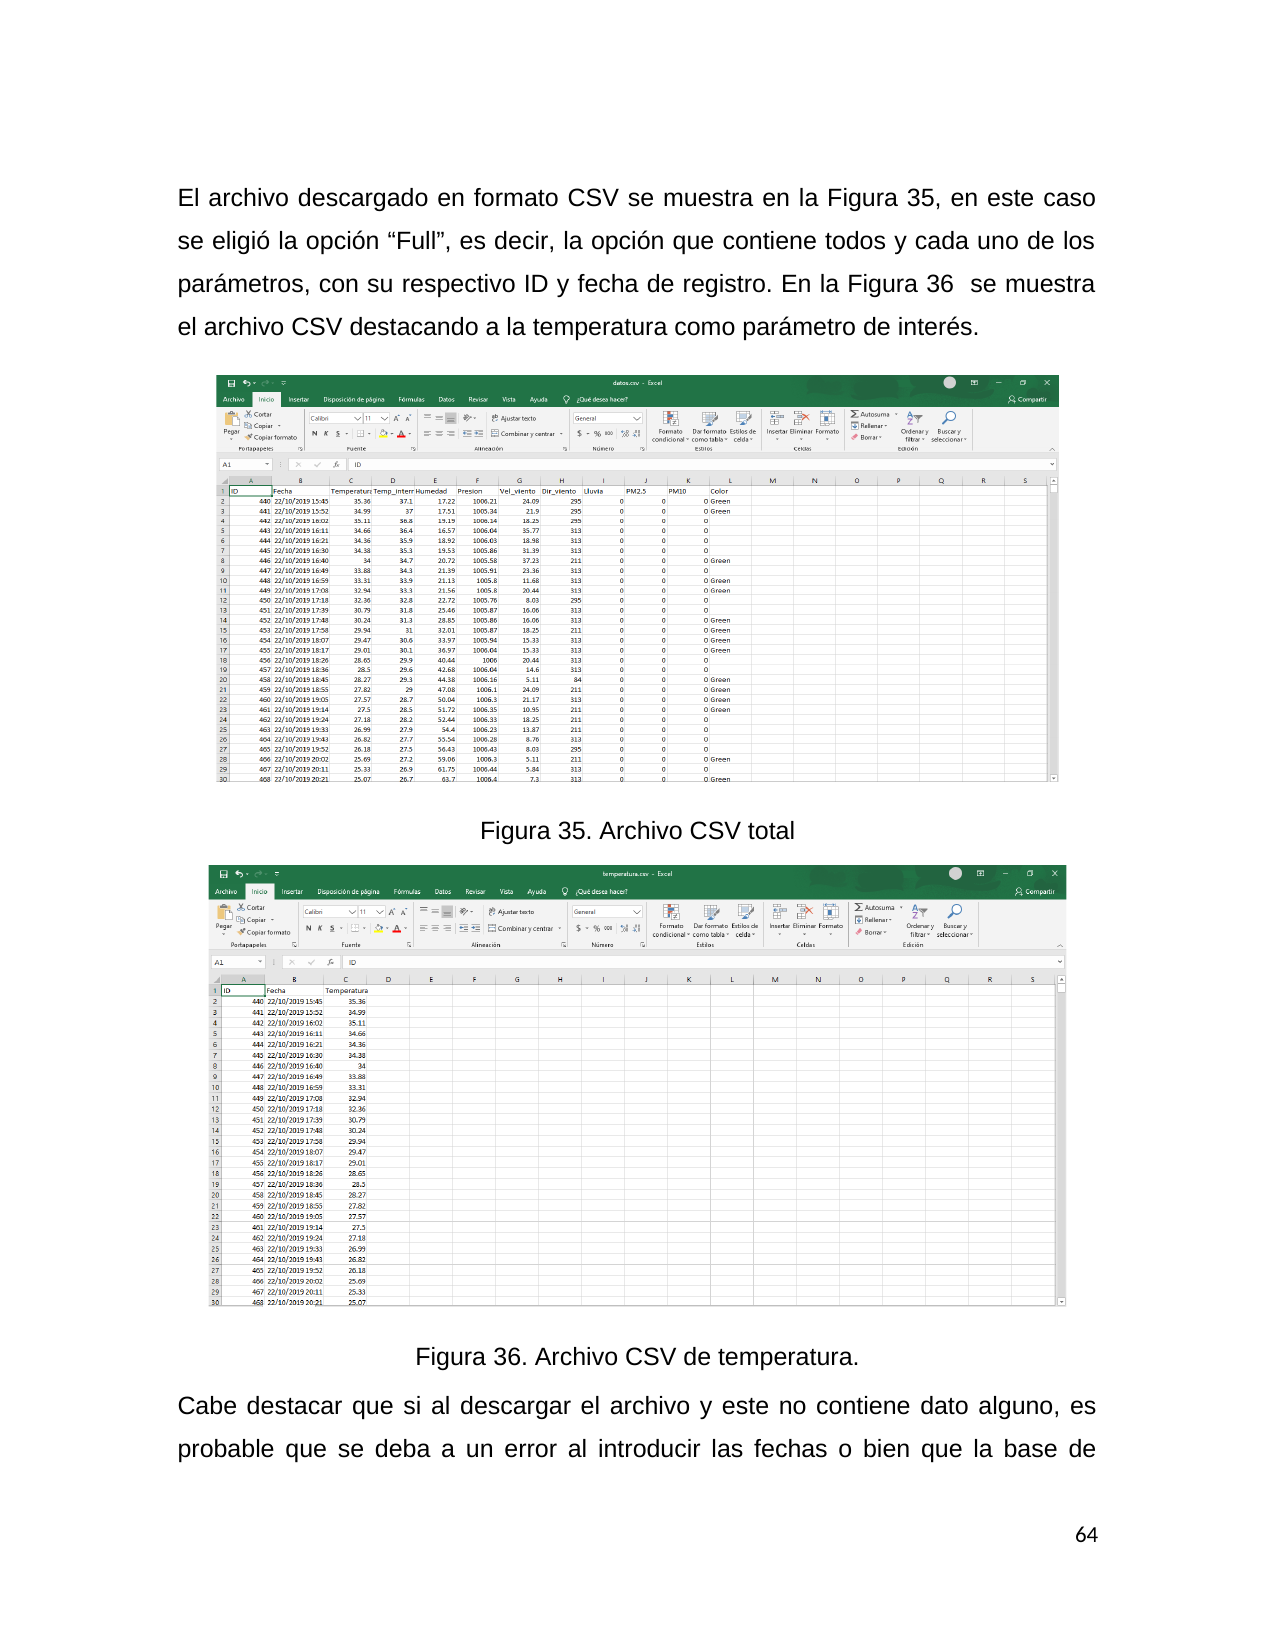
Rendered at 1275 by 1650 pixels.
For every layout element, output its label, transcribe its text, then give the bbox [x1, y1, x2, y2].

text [177, 1391, 1098, 1463]
text Figura 35. Archivo CSV total [177, 816, 1098, 844]
text Figura 36. Archivo CSV de temperatura. [177, 1341, 1098, 1370]
picture [208, 865, 1067, 1307]
picture [216, 375, 1059, 782]
text El archivo descargado en formato CSV se muestra en la Figura 35, en este caso se eligió la opción “Full”, es decir, la opción que contiene todos y cada uno de los parámetros, con su respectivo ID y fecha de registro. En la Figura 36 se muestra el archivo CSV destacando a la temperatura como parámetro de interés. [177, 182, 1098, 341]
